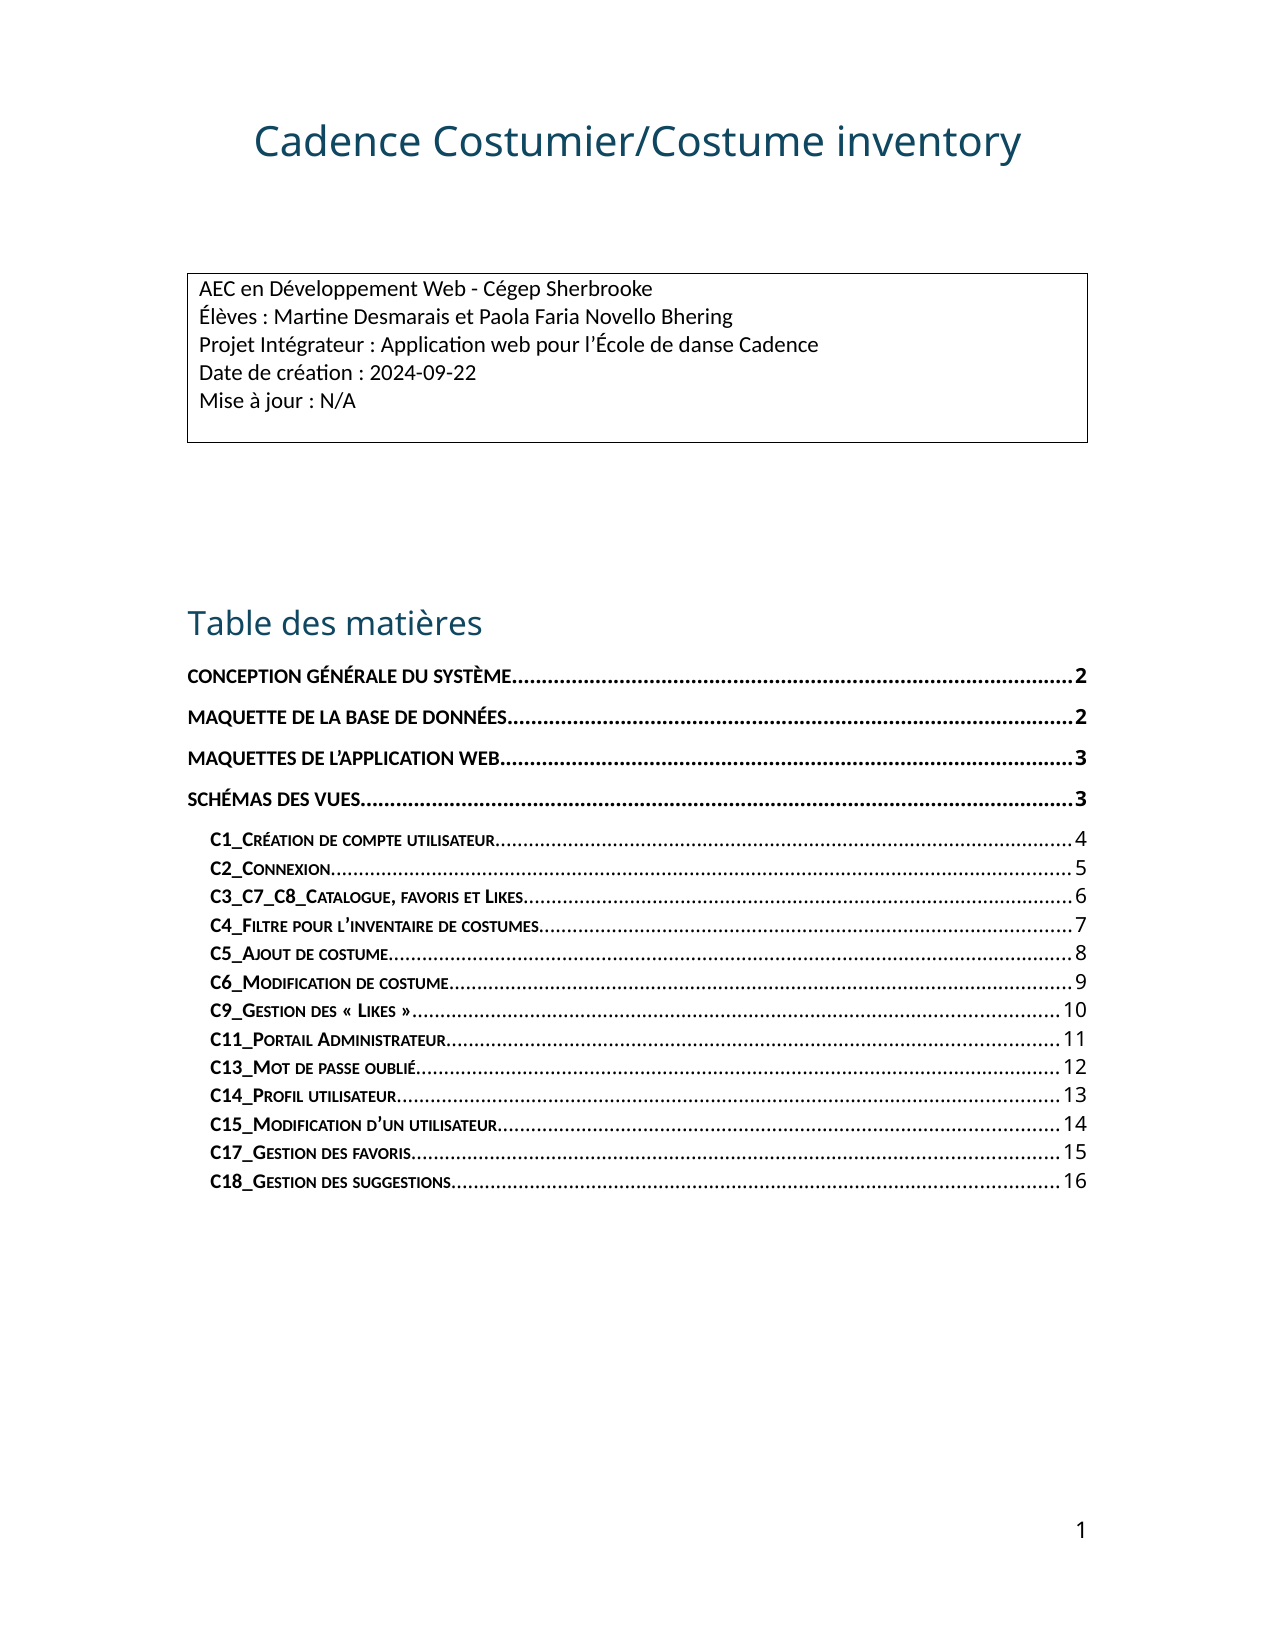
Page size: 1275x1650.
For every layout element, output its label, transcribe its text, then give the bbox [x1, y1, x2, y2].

table_header AEC en Développement Web - Cégep Sherbrooke Élèves : Martine Desmarais et Paola Faria Novello Bhering Projet Intégrateur : Application web pour l’École de danse Cadence Date de création : 2024-09-22 Mise à jour : N/A [188, 274, 1087, 442]
